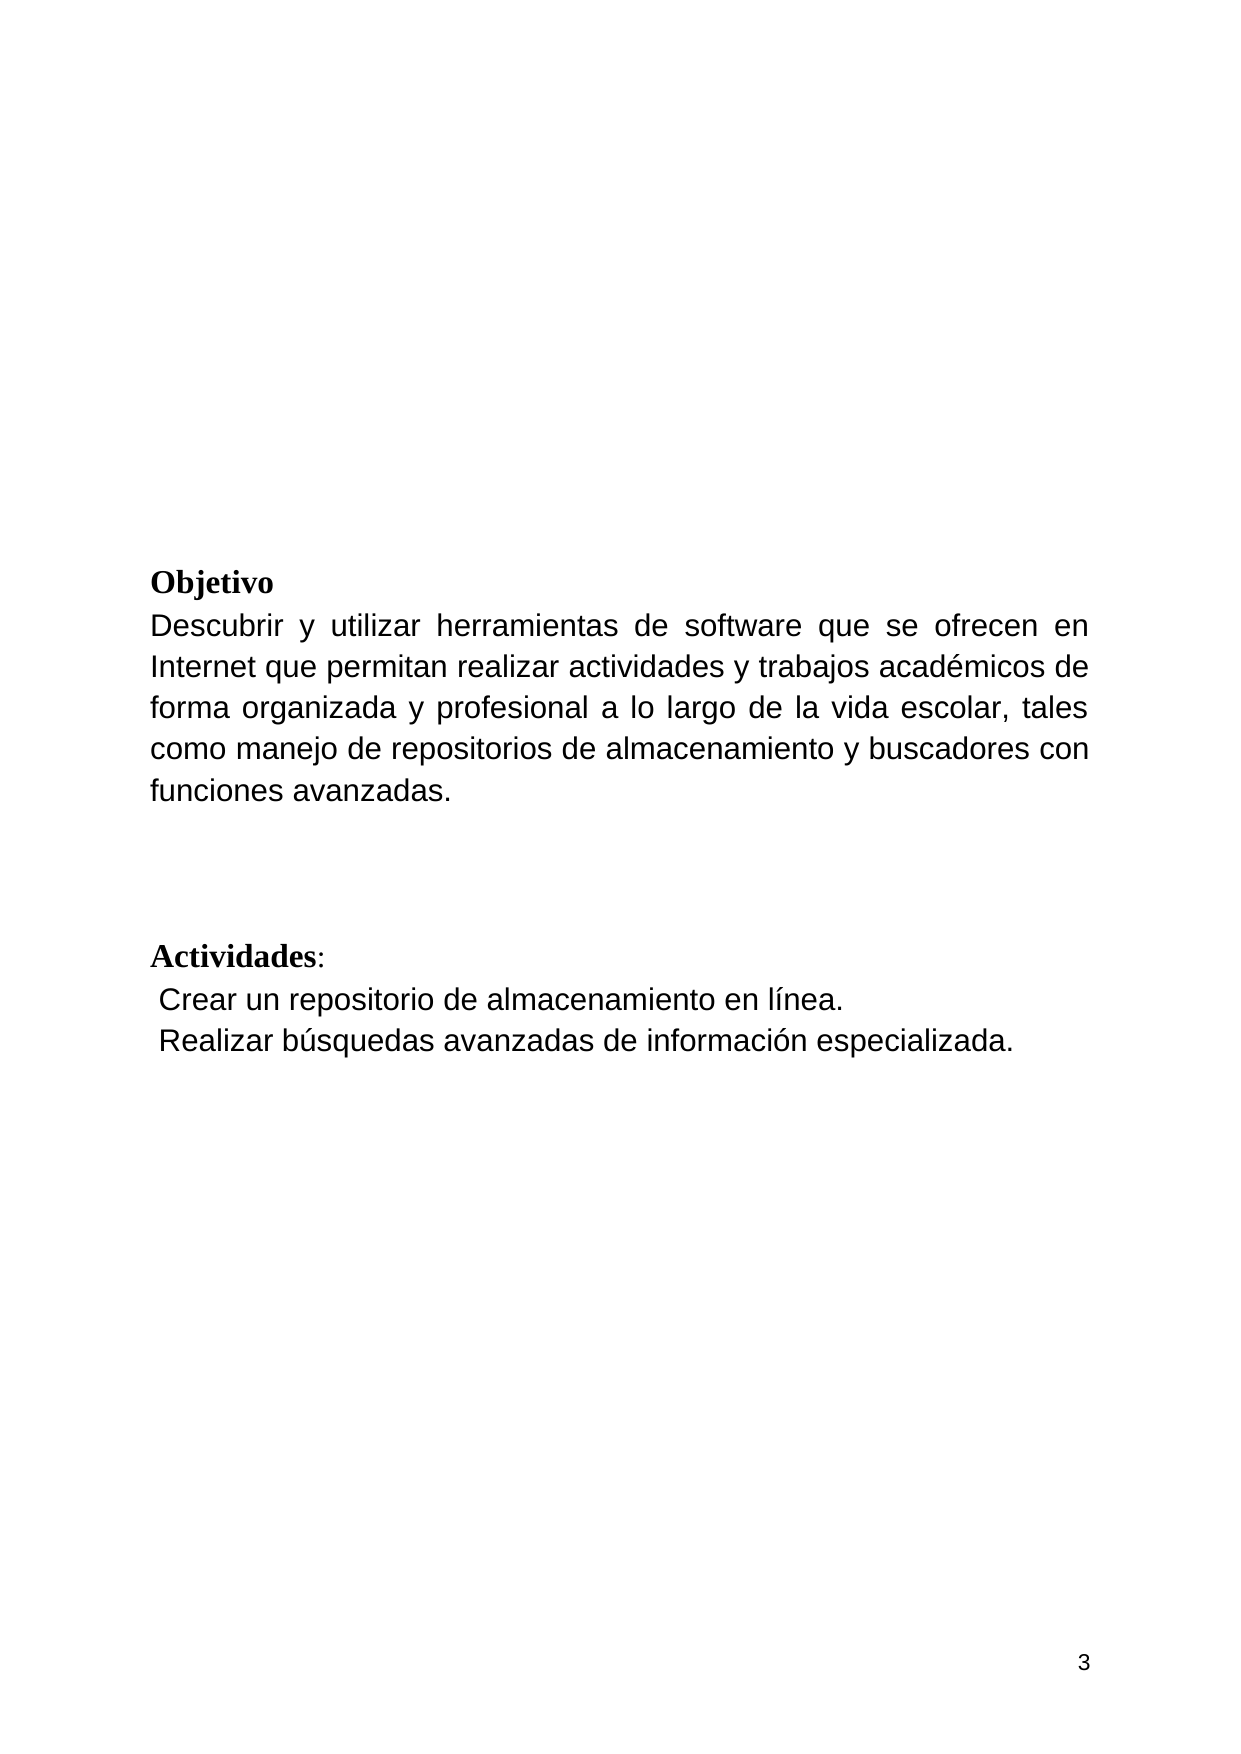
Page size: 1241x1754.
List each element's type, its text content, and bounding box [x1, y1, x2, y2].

text Objetivo [150, 562, 1090, 601]
text Actividades: [150, 937, 1090, 975]
text Crear un repositorio de almacenamiento en línea. [150, 981, 1090, 1017]
text Descubrir y utilizar herramientas de software que se ofrecen en Internet que permitan realizar actividades y trabajos académicos de forma organizada y profesional a lo largo de la vida escolar, tales como manejo de repositorios de almacenamiento y buscadores con funciones avanzadas. [150, 607, 1090, 807]
text Realizar búsquedas avanzadas de información especializada. [150, 1022, 1090, 1058]
